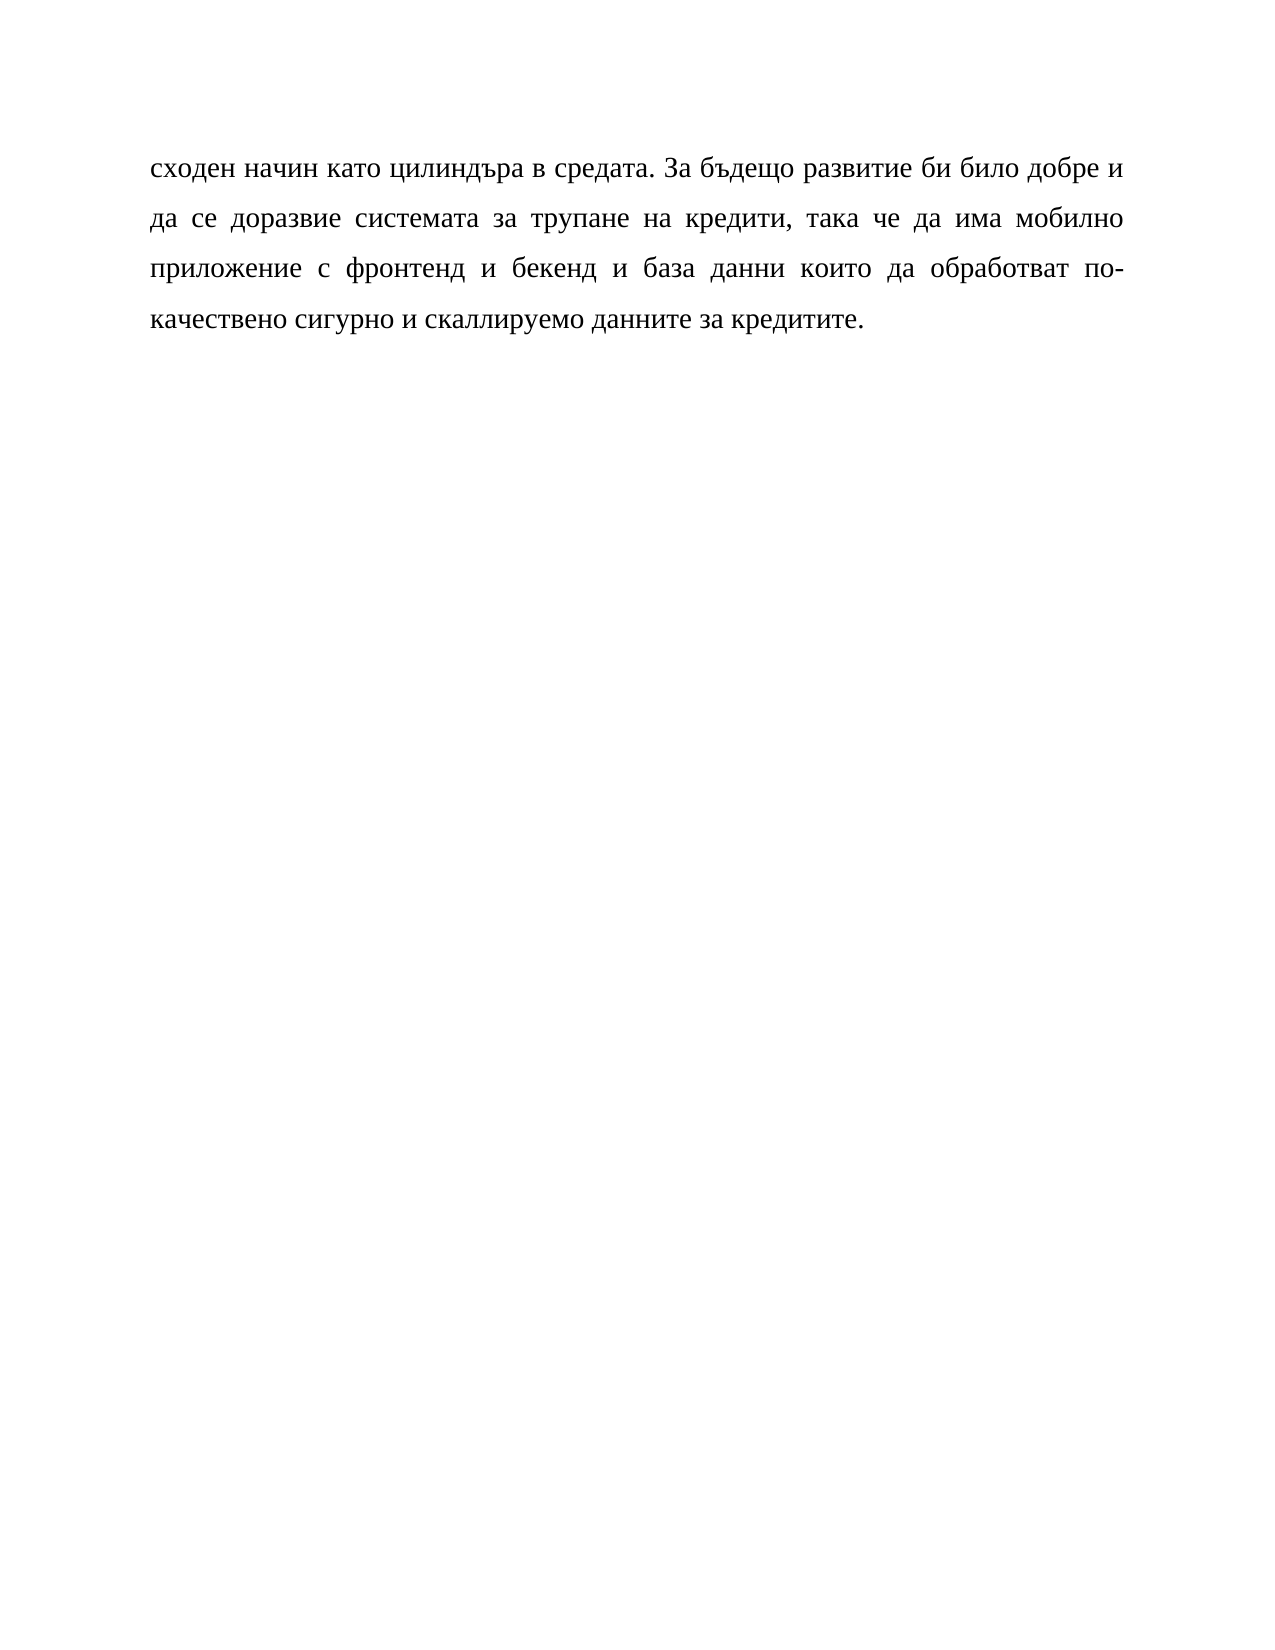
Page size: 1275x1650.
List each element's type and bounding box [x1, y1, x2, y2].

text [150, 150, 1125, 334]
